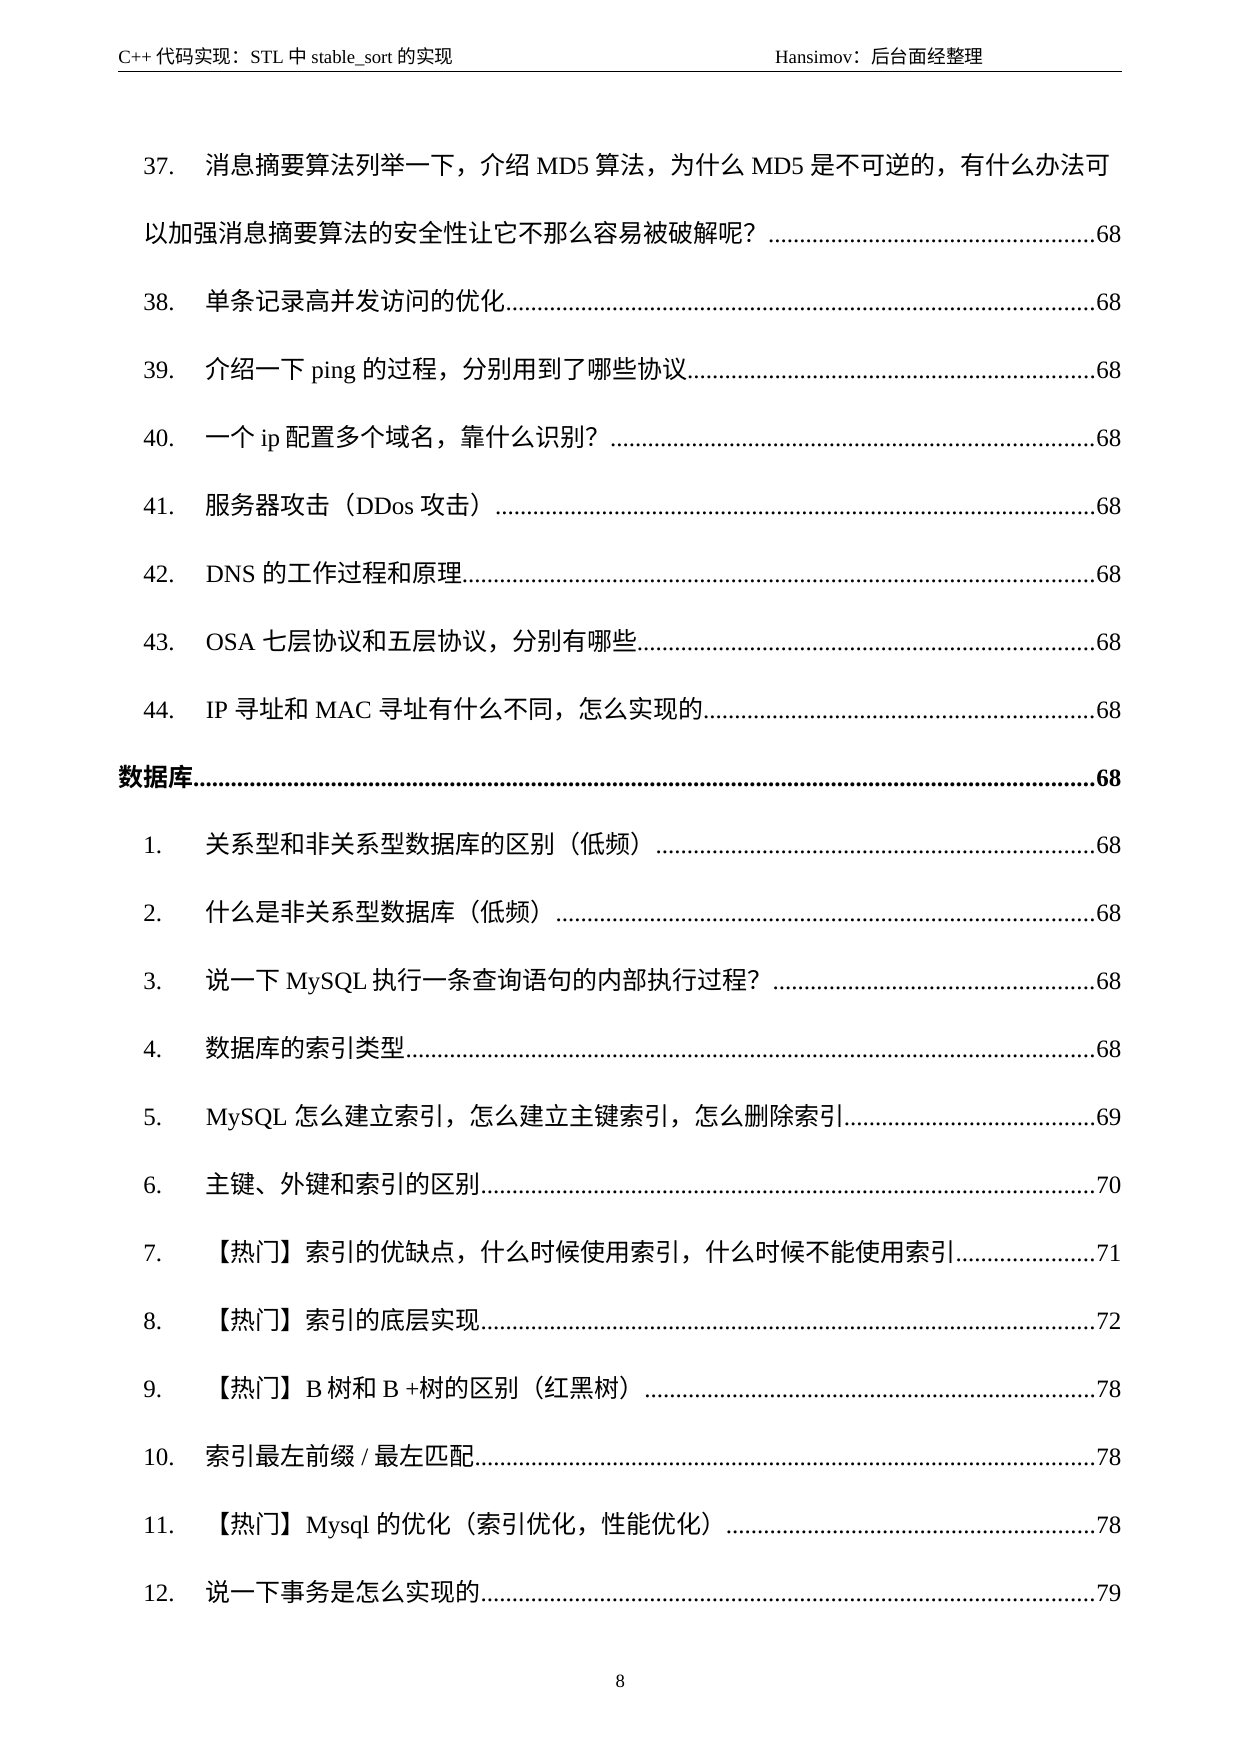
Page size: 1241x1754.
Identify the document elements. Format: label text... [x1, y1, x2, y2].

text 37. 消息摘要算法列举一下，介绍 MD5 算法，为什么 MD5 是不可逆的，有什么办法可以加强消息摘要算法的安全性让它不那么容易被破解呢？ 68 [143, 130, 1122, 266]
text 4. 数据库的索引类型 68 [143, 1013, 1122, 1081]
text 11. 【热门】Mysql 的优化（索引优化，性能优化） 78 [143, 1488, 1122, 1556]
text 5. MySQL 怎么建立索引，怎么建立主键索引，怎么删除索引 69 [143, 1081, 1122, 1149]
text 数据库 68 [118, 741, 1122, 809]
text 1. 关系型和非关系型数据库的区别（低频） 68 [143, 809, 1122, 877]
text 8. 【热门】索引的底层实现 72 [143, 1284, 1122, 1352]
text 44. IP 寻址和 MAC 寻址有什么不同，怎么实现的 68 [143, 673, 1122, 741]
text 38. 单条记录高并发访问的优化 68 [143, 266, 1122, 334]
text 9. 【热门】B树和B +树的区别（红黑树） 78 [143, 1352, 1122, 1420]
text 2. 什么是非关系型数据库（低频） 68 [143, 877, 1122, 945]
text 3. 说一下MySQL执行一条查询语句的内部执行过程？ 68 [143, 945, 1122, 1013]
text 10. 索引最左前缀 / 最左匹配 78 [143, 1420, 1122, 1488]
text 7. 【热门】索引的优缺点，什么时候使用索引，什么时候不能使用索引 71 [143, 1217, 1122, 1284]
text 12. 说一下事务是怎么实现的 79 [143, 1556, 1122, 1624]
text 41. 服务器攻击（DDos 攻击） 68 [143, 469, 1122, 537]
text 6. 主键、外键和索引的区别 70 [143, 1149, 1122, 1217]
text 43. OSA 七层协议和五层协议，分别有哪些 68 [143, 605, 1122, 673]
text 39. 介绍一下 ping 的过程，分别用到了哪些协议 68 [143, 334, 1122, 402]
text 40. 一个ip配置多个域名，靠什么识别？ 68 [143, 402, 1122, 469]
text 42. DNS 的工作过程和原理 68 [143, 537, 1122, 605]
